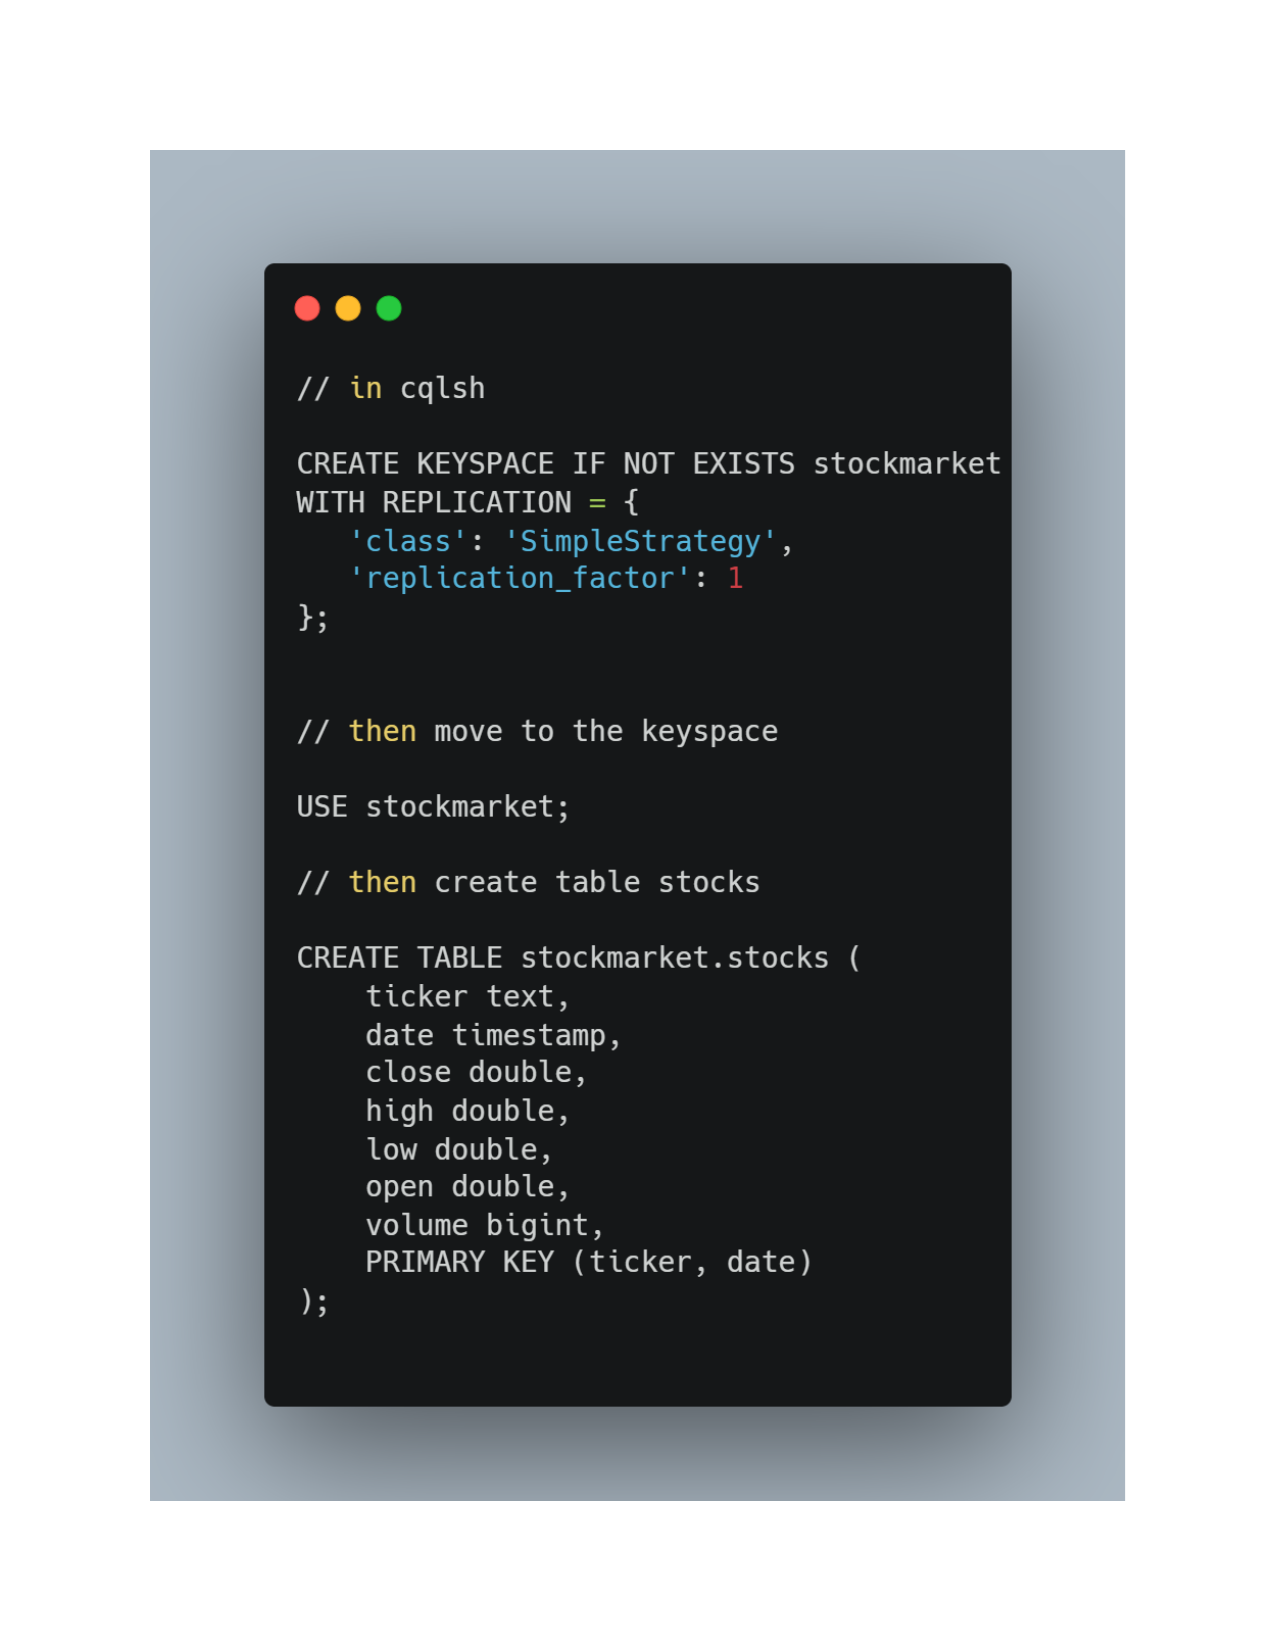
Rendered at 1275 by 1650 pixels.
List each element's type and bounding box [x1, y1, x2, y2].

picture [150, 150, 1125, 1501]
